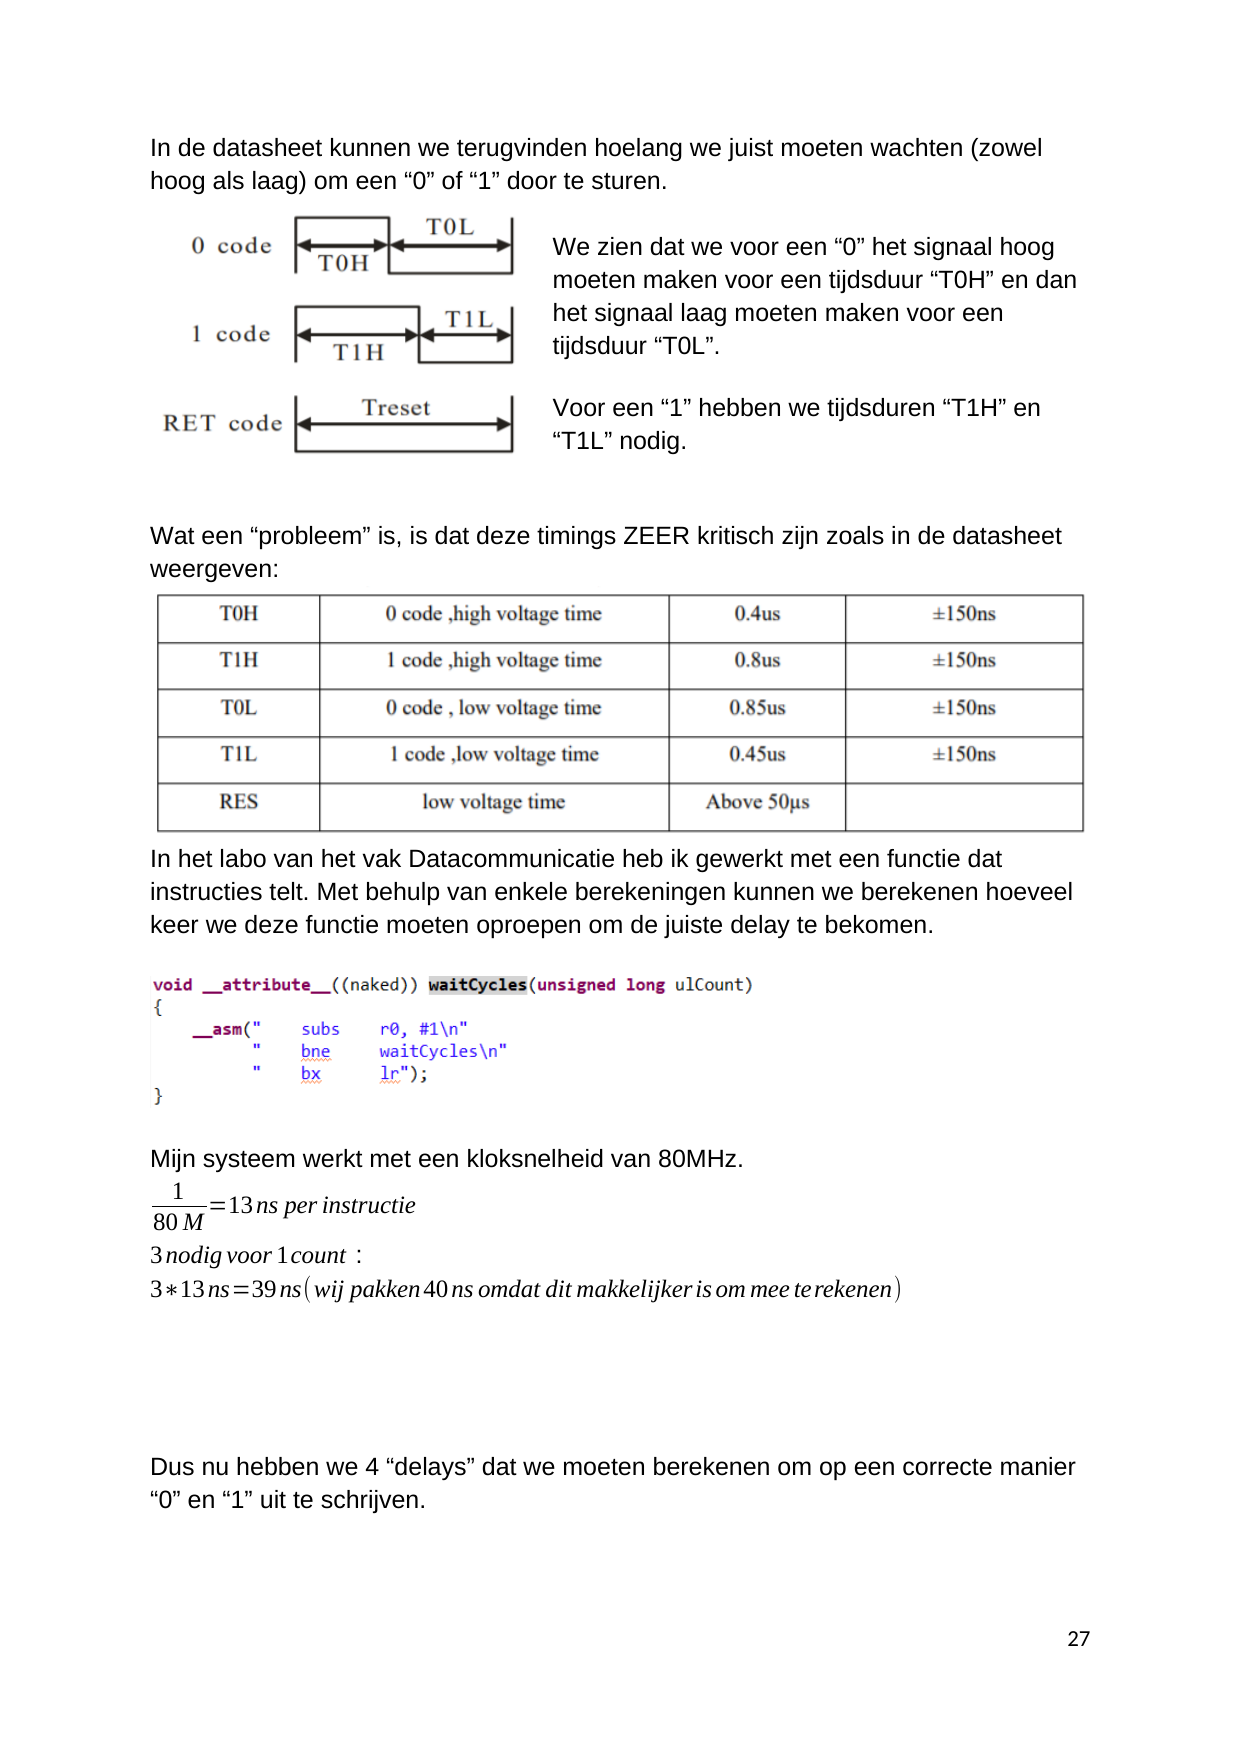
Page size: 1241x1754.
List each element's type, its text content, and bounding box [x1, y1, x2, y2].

picture [150, 586, 1091, 840]
picture [150, 976, 756, 1108]
text In het labo van het vak Datacommunicatie heb ik gewerkt met een functie dat instructies telt. Met behulp van enkele berekeningen kunnen we berekenen hoeveel keer we deze functie moeten oproepen om de juiste delay te bekomen. [150, 844, 1090, 939]
text In de datasheet kunnen we terugvinden hoelang we juist moeten wachten (zowel hoog als laag) om een “0” of “1” door te sturen. [150, 133, 1090, 195]
picture [150, 200, 534, 472]
text : [150, 1241, 1090, 1269]
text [150, 1452, 1090, 1513]
